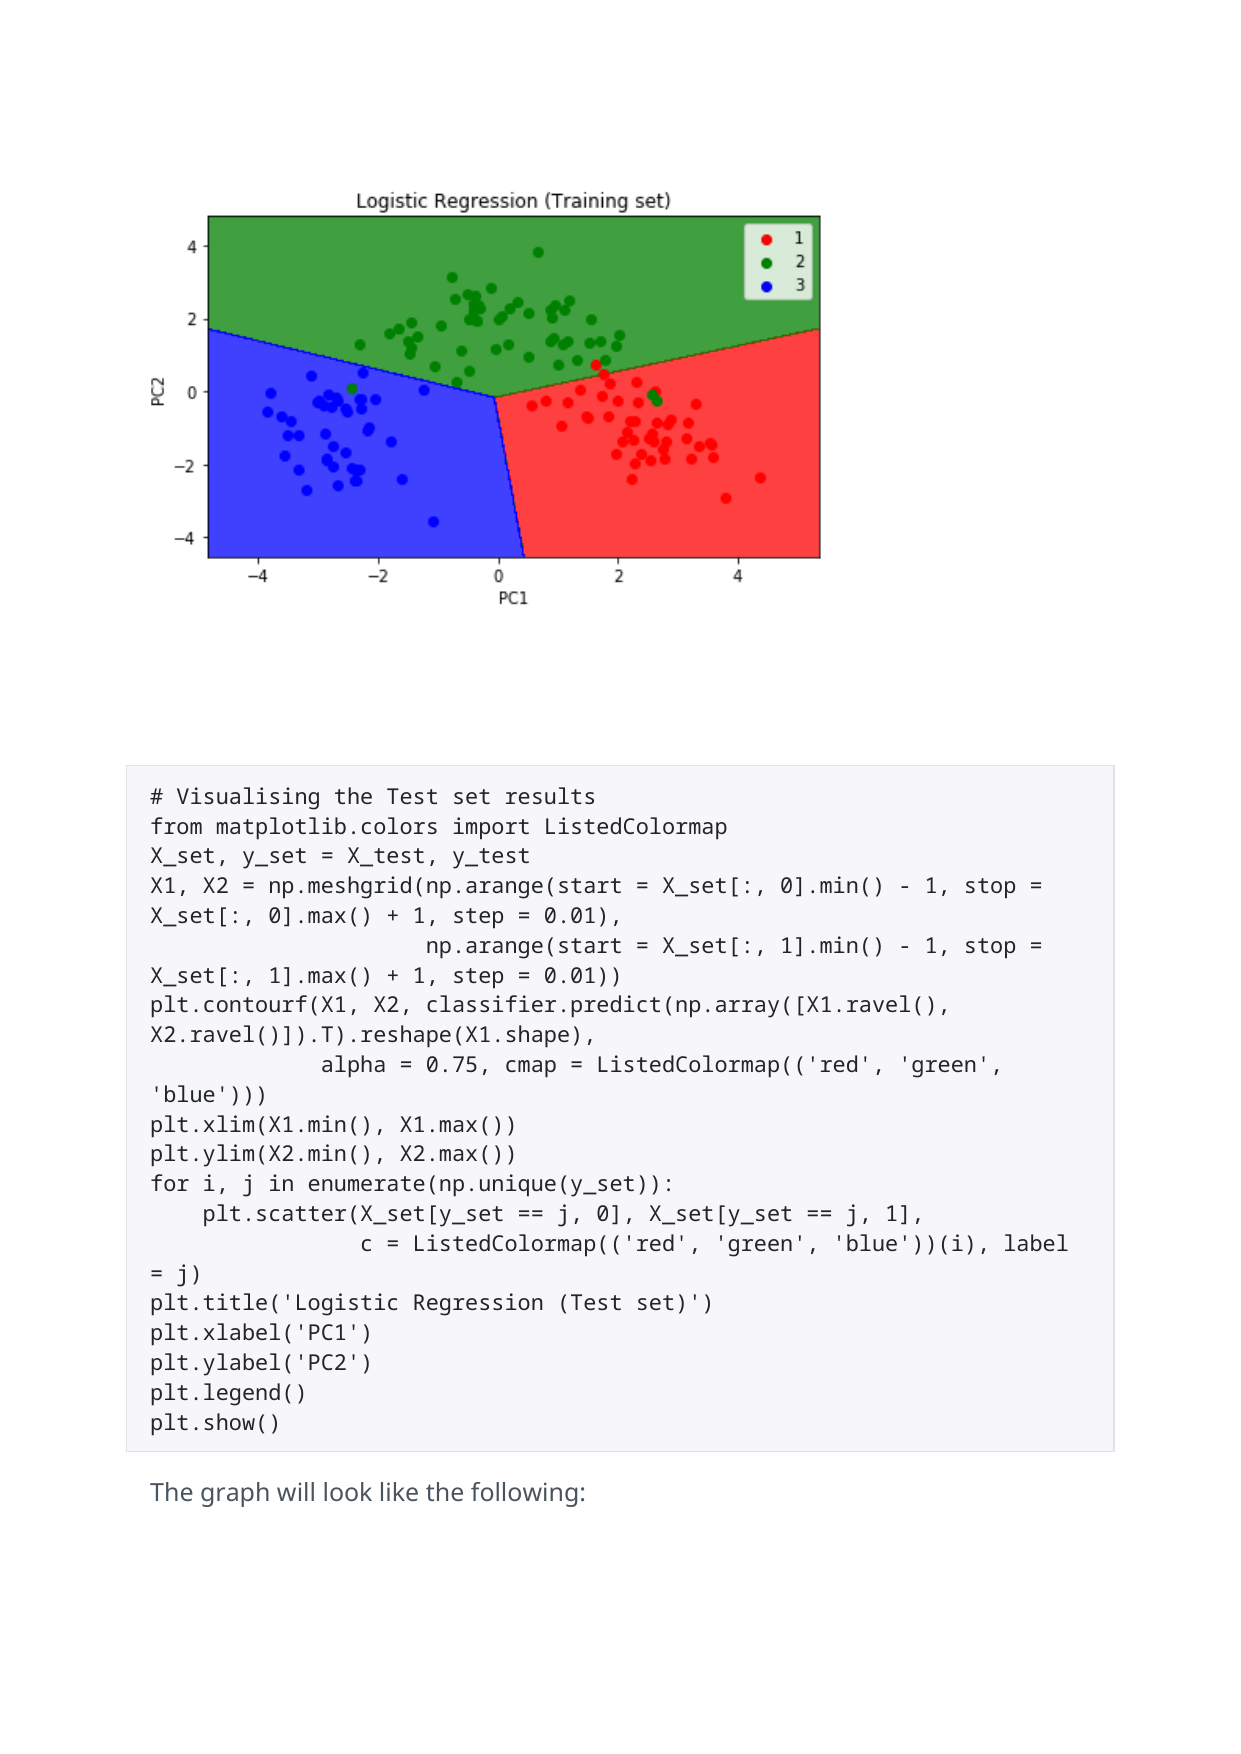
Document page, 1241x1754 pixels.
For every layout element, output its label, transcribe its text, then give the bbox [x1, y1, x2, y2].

text # Visualising the Test set results from matplotlib.colors import ListedColormap X_set, y_set = X_test, y_test X1, X2 = np.meshgrid(np.arange(start = X_set[:, 0].min() - 1, stop = X_set[:, 0].max() + 1, step = 0.01), np.arange(start = X_set[:, 1].min() - 1, stop = X_set[:, 1].max() + 1, step = 0.01)) plt.contourf(X1, X2, classifier.predict(np.array([X1.ravel(), X2.ravel()]).T).reshape(X1.shape), alpha = 0.75, cmap = ListedColormap(('red', 'green', 'blue'))) plt.xlim(X1.min(), X1.max()) plt.ylim(X2.min(), X2.max()) for i, j in enumerate(np.unique(y_set)): plt.scatter(X_set[y_set == j, 0], X_set[y_set == j, 1], c = ListedColormap(('red', 'green', 'blue'))(i), label = j) plt.title('Logistic Regression (Test set)') plt.xlabel('PC1') plt.ylabel('PC2') plt.legend() plt.show() [127, 766, 1113, 1451]
text The graph will look like the following: [150, 1474, 1090, 1508]
picture [150, 184, 835, 609]
